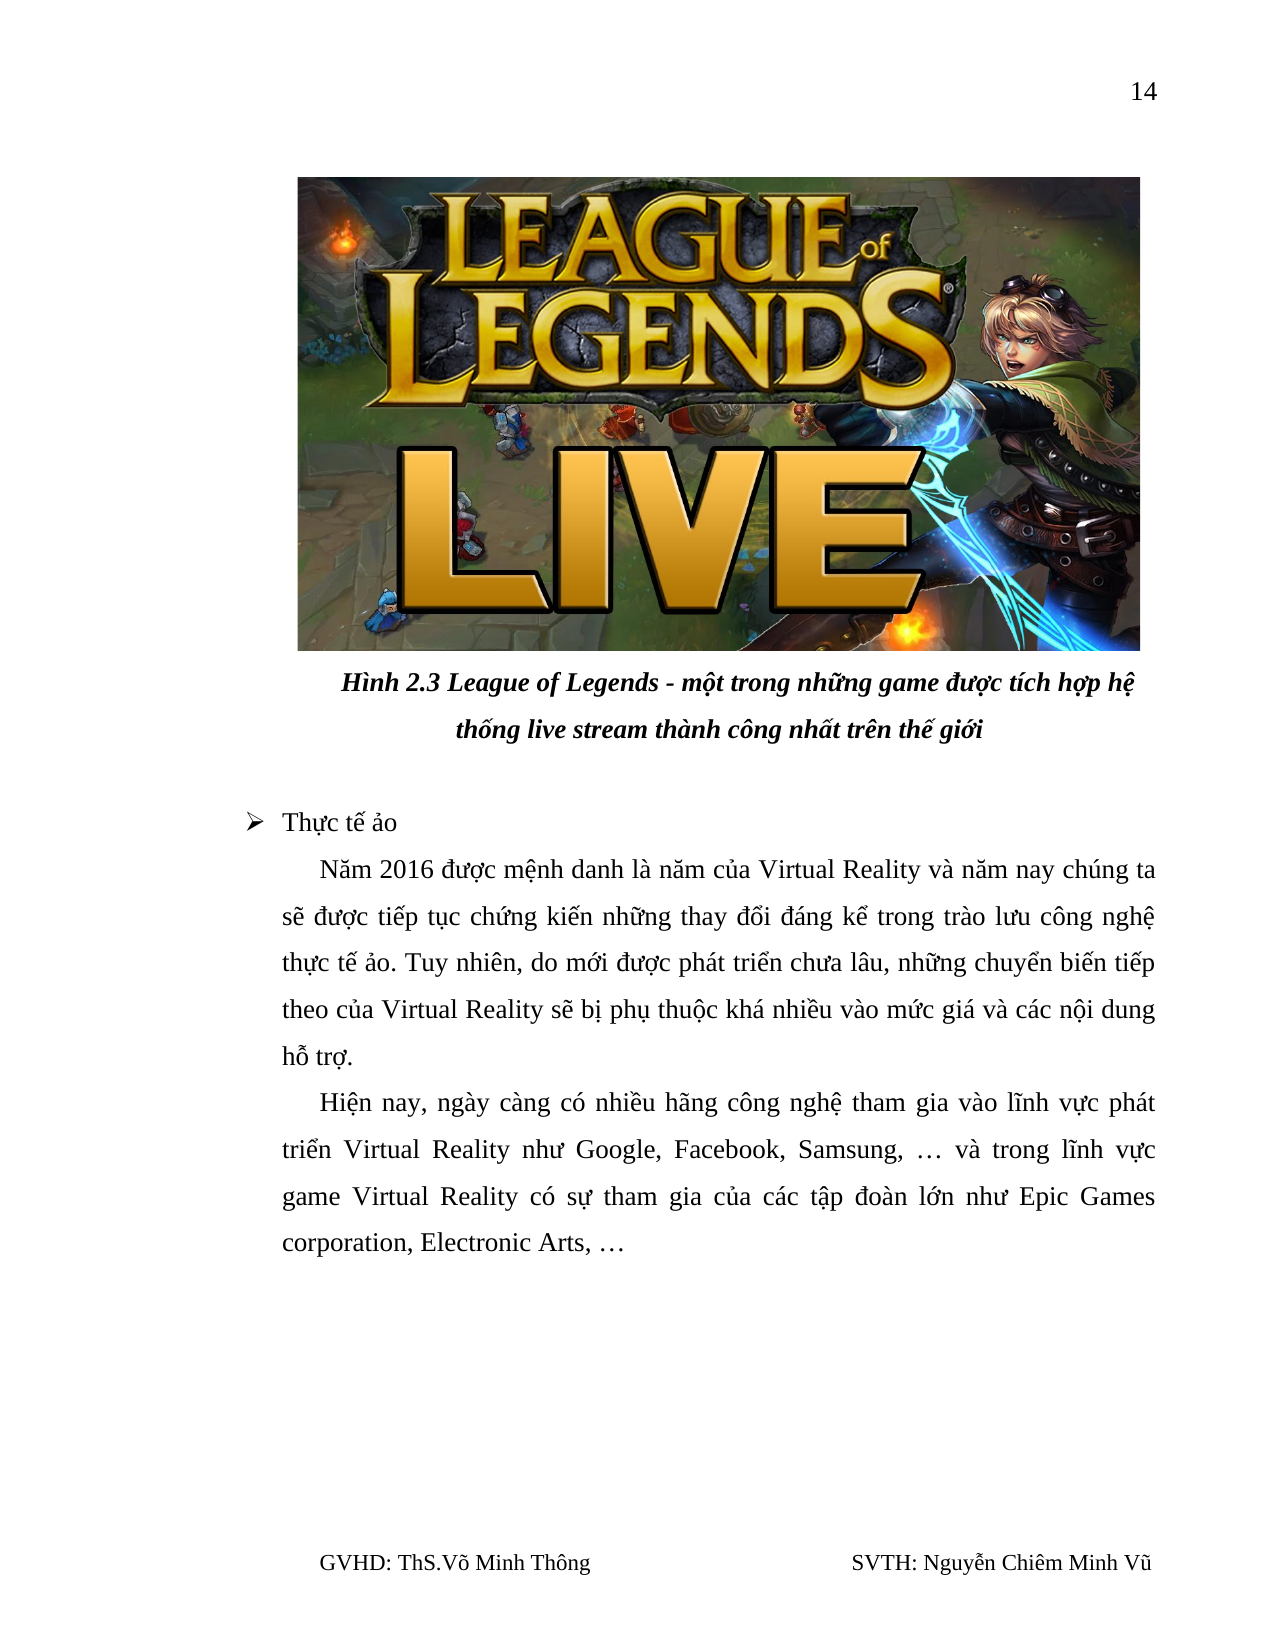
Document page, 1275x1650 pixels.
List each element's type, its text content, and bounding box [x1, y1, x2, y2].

picture [297, 177, 1141, 651]
text Hiện nay, ngày càng có nhiều hãng công nghệ tham gia vào lĩnh vực phát triển Virtual Reality như Google, Facebook, Samsung, … và trong lĩnh vực game Virtual Reality có sự tham gia của các tập đoàn lớn như Epic Games corporation, Electronic Arts, … [282, 1086, 1157, 1257]
text Năm 2016 được mệnh danh là năm của Virtual Reality và năm nay chúng ta sẽ được tiếp tục chứng kiến những thay đổi đáng kể trong trào lưu công nghệ thực tế ảo. Tuy nhiên, do mới được phát triển chưa lâu, những chuyển biến tiếp theo của Virtual Reality sẽ bị phụ thuộc khá nhiều vào mức giá và các nội dung hỗ trợ. [282, 853, 1157, 1071]
subtitle Hình 2.3 League of Legends - một trong những game được tích hợp hệ thống live stream thành công nhất trên thế giới [282, 666, 1157, 744]
list Thực tế ảo [244, 806, 1157, 837]
